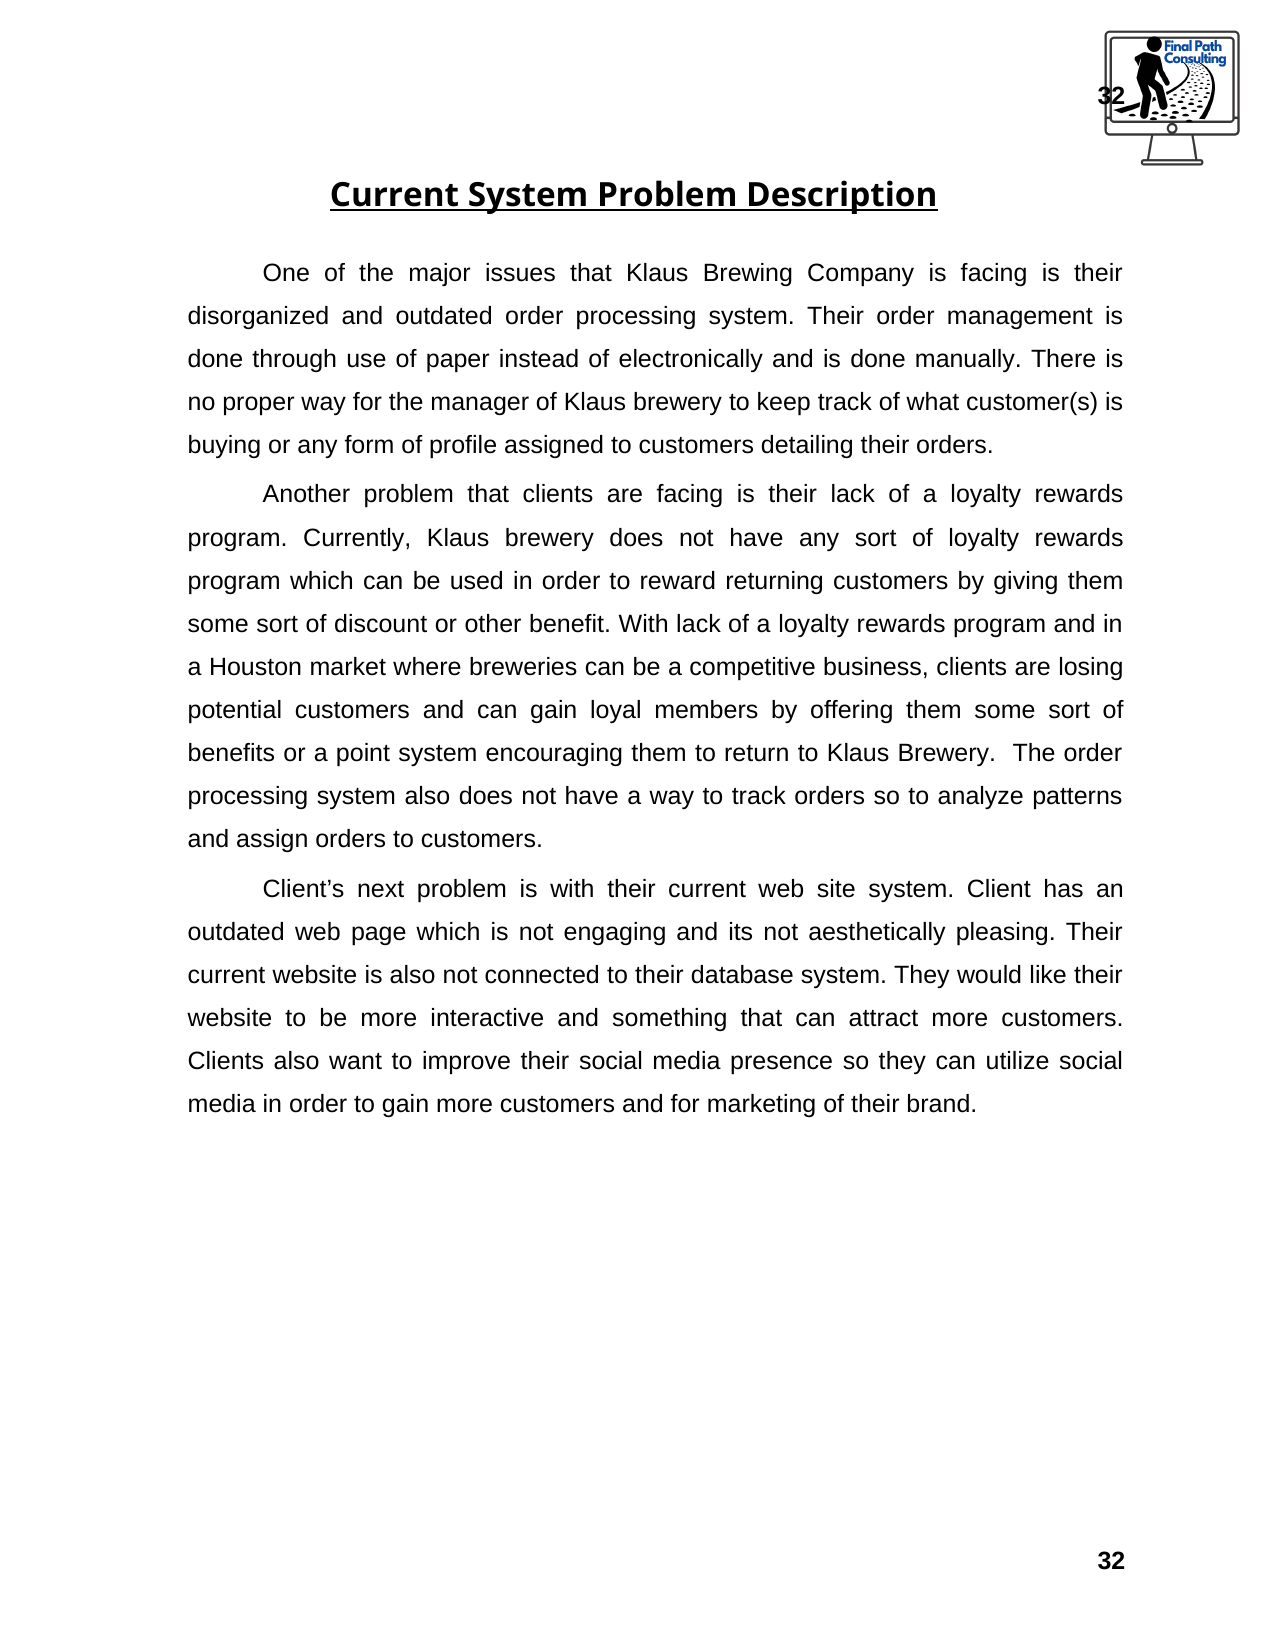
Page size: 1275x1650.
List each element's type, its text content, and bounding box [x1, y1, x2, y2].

text Another problem that clients are facing is their lack of a loyalty rewards program. Currently, Klaus brewery does not have any sort of loyalty rewards program which can be used in order to reward returning customers by giving them some sort of discount or other benefit. With lack of a loyalty rewards program and in a Houston market where breweries can be a competitive business, clients are losing potential customers and can gain loyal members by offering them some sort of benefits or a point system encouraging them to return to Klaus Brewery. The order processing system also does not have a way to track orders so to analyze patterns and assign orders to customers. [187, 479, 1125, 853]
picture [1098, 18, 1247, 174]
text One of the major issues that Klaus Brewing Company is facing is their disorganized and outdated order processing system. Their order management is done through use of paper instead of electronically and is done manually. There is no proper way for the manager of Klaus brewery to keep track of what customer(s) is buying or any form of profile assigned to customers detailing their orders. [187, 257, 1125, 459]
picture [1098, 89, 1106, 101]
text Client’s next problem is with their current web site system. Client has an outdated web page which is not engaging and its not aesthetically pleasing. Their current website is also not connected to their database system. They would like their website to be more interactive and something that can attract more customers. Clients also want to improve their social media presence so they can utilize social media in order to gain more customers and for marketing of their brand. [187, 874, 1125, 1118]
subtitle Current System Problem Description [187, 171, 1125, 216]
